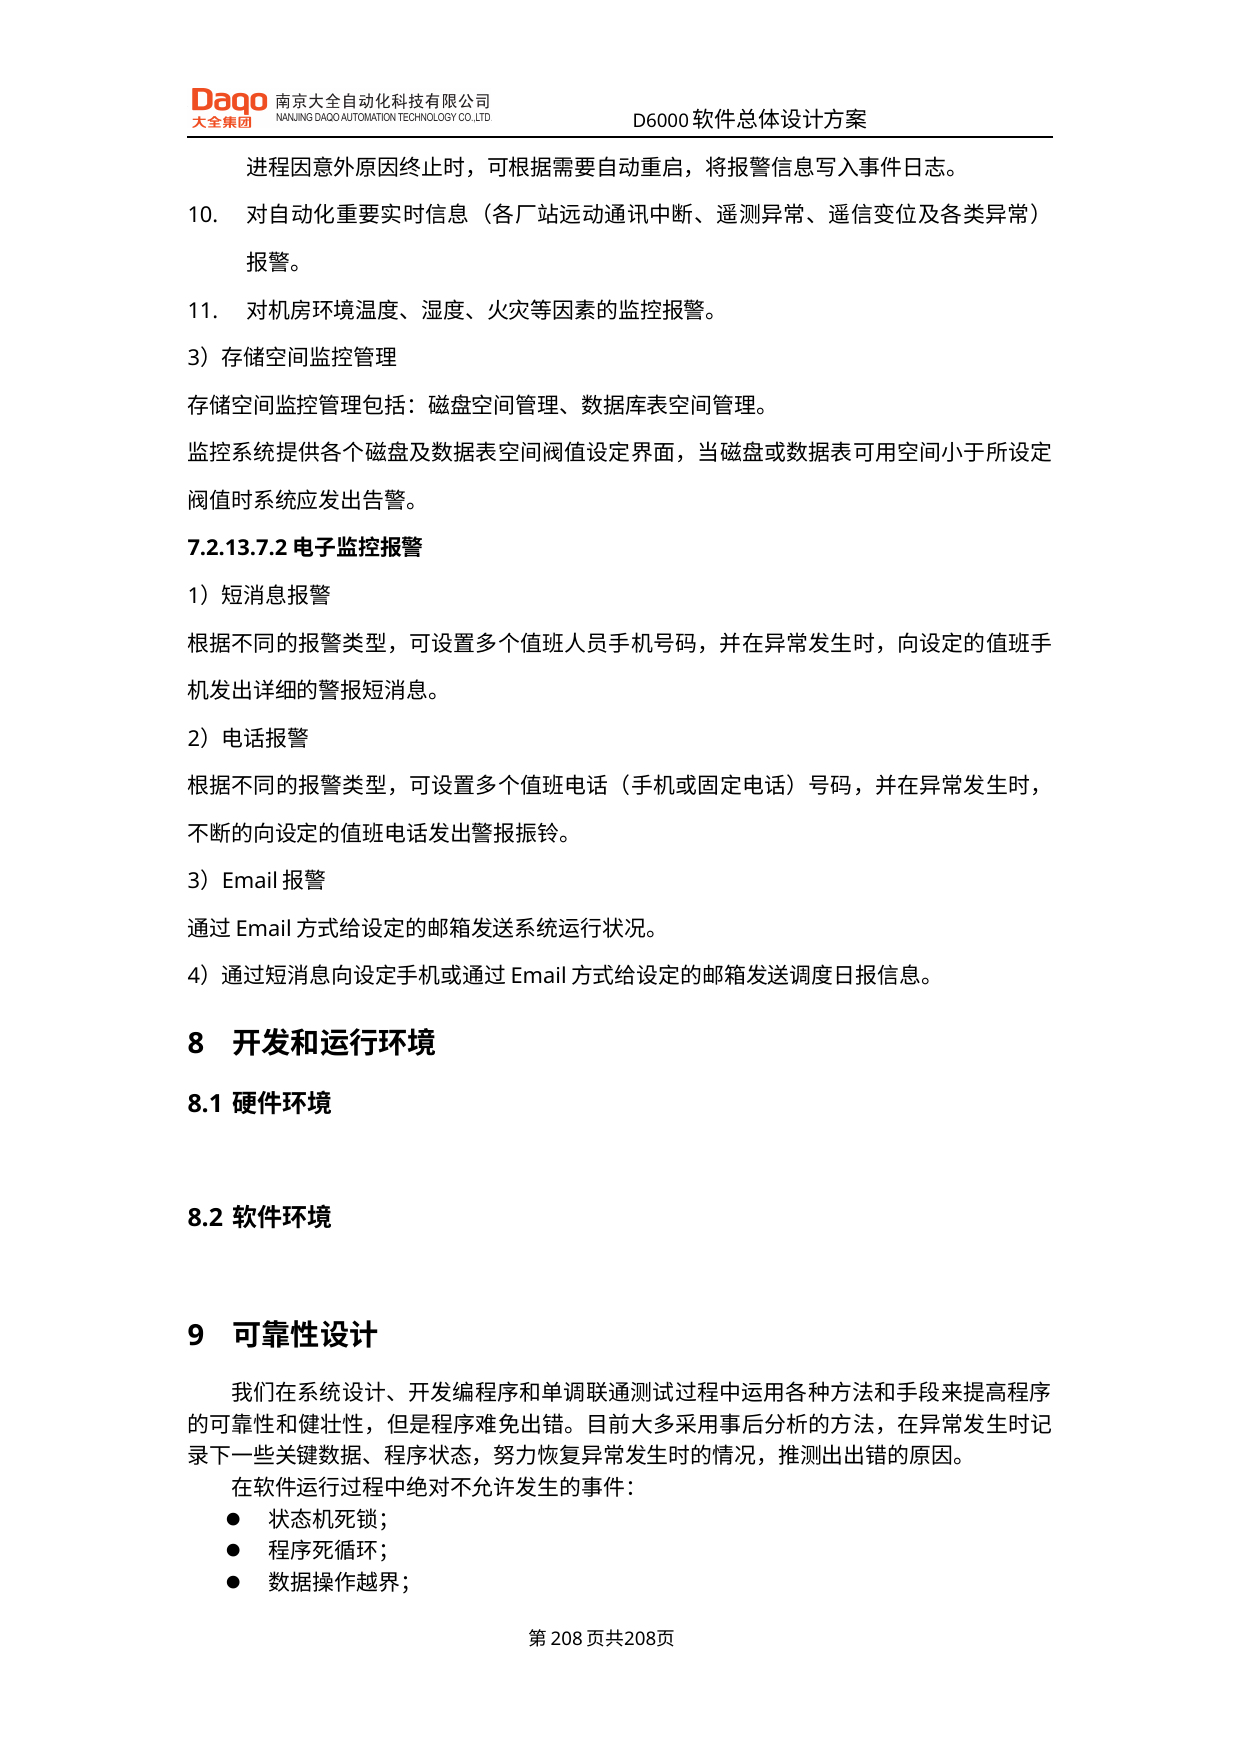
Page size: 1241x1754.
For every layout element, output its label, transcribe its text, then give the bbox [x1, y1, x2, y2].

subtitle 可靠性设计 [187, 1311, 1053, 1354]
text 1）短消息报警 [187, 578, 1053, 610]
text 4）通过短消息向设定手机或通过Email方式给设定的邮箱发送调度日报信息。 [187, 958, 1053, 990]
text 存储空间监控管理包括：磁盘空间管理、数据库表空间管理。 [187, 388, 1053, 419]
subtitle 电子监控报警 [187, 530, 1053, 562]
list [187, 150, 1053, 182]
picture [187, 88, 492, 128]
text 在软件运行过程中绝对不允许发生的事件： [187, 1470, 1053, 1502]
list 状态机死锁； [225, 1502, 1053, 1533]
text 根据不同的报警类型，可设置多个值班电话（手机或固定电话）号码，并在异常发生时，不断的向设定的值班电话发出警报振铃。 [187, 768, 1053, 847]
list 数据操作越界； [225, 1565, 1053, 1597]
text 2）电话报警 [187, 721, 1053, 752]
subtitle 开发和运行环境 [187, 1020, 1053, 1062]
list 程序死循环； [225, 1533, 1053, 1565]
text 根据不同的报警类型，可设置多个值班人员手机号码，并在异常发生时，向设定的值班手机发出详细的警报短消息。 [187, 626, 1053, 705]
text 通过Email方式给设定的邮箱发送系统运行状况。 [187, 911, 1053, 942]
list 对自动化重要实时信息（各厂站远动通讯中断、遥测异常、遥信变位及各类异常）报警。 [187, 197, 1053, 277]
text 3）Email报警 [187, 863, 1053, 895]
text 我们在系统设计、开发编程序和单调联通测试过程中运用各种方法和手段来提高程序的可靠性和健壮性，但是程序难免出错。目前大多采用事后分析的方法，在异常发生时记录下一些关键数据、程序状态，努力恢复异常发生时的情况，推测出出错的原因。 [187, 1375, 1053, 1470]
subtitle 软件环境 [187, 1197, 1053, 1234]
text 监控系统提供各个磁盘及数据表空间阀值设定界面，当磁盘或数据表可用空间小于所设定阀值时系统应发出告警。 [187, 435, 1053, 514]
list 对机房环境温度、湿度、火灾等因素的监控报警。 [187, 293, 1053, 324]
text 3）存储空间监控管理 [187, 340, 1053, 372]
subtitle 硬件环境 [187, 1083, 1053, 1120]
